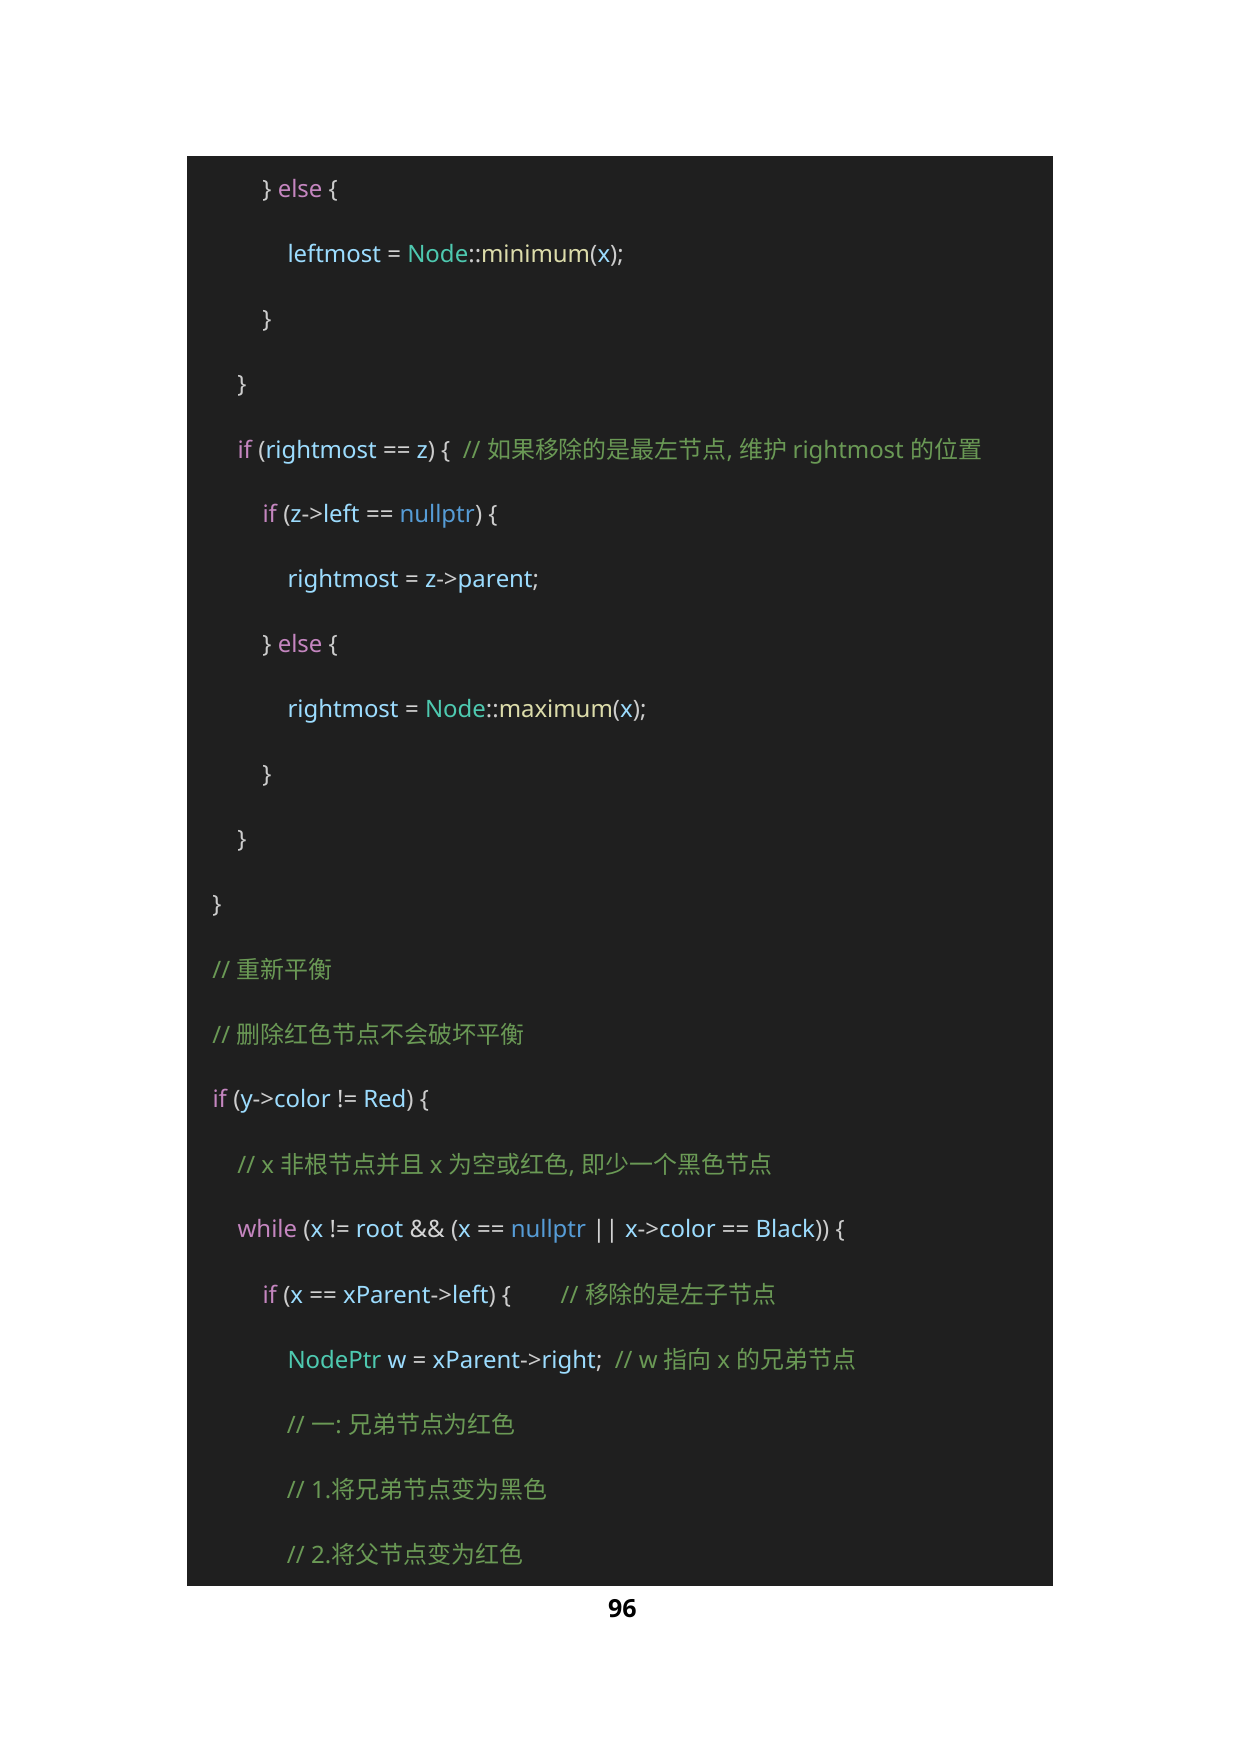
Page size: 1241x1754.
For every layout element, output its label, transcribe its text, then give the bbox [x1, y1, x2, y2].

text rightmost = z->parent; [187, 546, 1053, 611]
text } else { [187, 611, 1053, 676]
text rightmost = Node::maximum(x); [187, 676, 1053, 741]
text } [187, 871, 1053, 936]
text if (z->left == nullptr) { [187, 481, 1053, 546]
text // 删除红色节点不会破坏平衡 [187, 1001, 1053, 1066]
text NodePtr w = xParent->right; // w 指向 x 的兄弟节点 [187, 1326, 1053, 1391]
text leftmost = Node::minimum(x); [187, 221, 1053, 286]
text // 1.将兄弟节点变为黑色 [187, 1456, 1053, 1521]
text // 2.将父节点变为红色 [187, 1521, 1053, 1586]
text // 一: 兄弟节点为红色 [187, 1391, 1053, 1456]
text } [187, 351, 1053, 416]
text } [187, 806, 1053, 871]
text } [187, 741, 1053, 806]
text if (y->color != Red) { [187, 1066, 1053, 1131]
text // 重新平衡 [187, 936, 1053, 1001]
text } [187, 286, 1053, 351]
text if (rightmost == z) { // 如果移除的是最左节点, 维护 rightmost 的位置 [187, 416, 1053, 481]
text // x 非根节点并且 x 为空或红色, 即少一个黑色节点 [187, 1131, 1053, 1196]
text if (x == xParent->left) { // 移除的是左子节点 [187, 1261, 1053, 1326]
text } else { [187, 156, 1053, 221]
text while (x != root && (x == nullptr || x->color == Black)) { [187, 1196, 1053, 1261]
